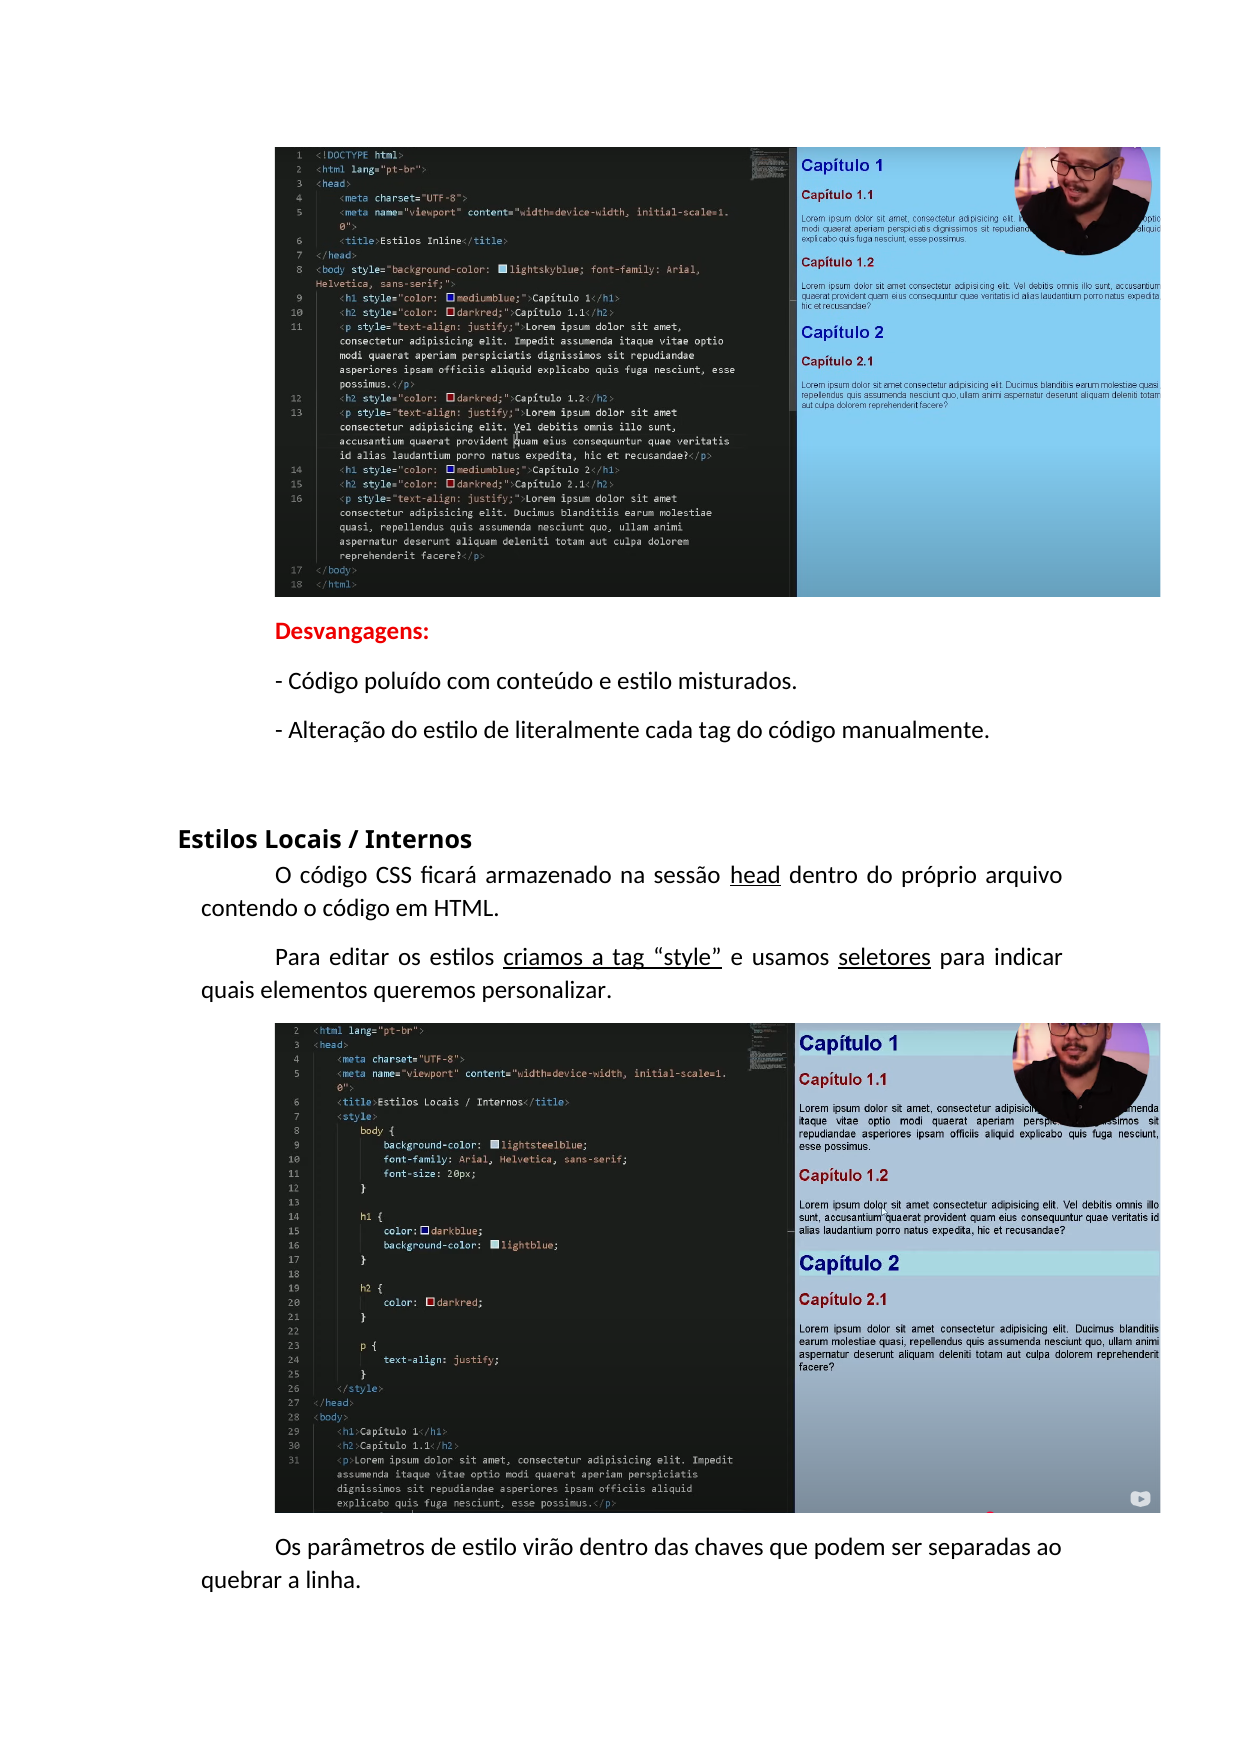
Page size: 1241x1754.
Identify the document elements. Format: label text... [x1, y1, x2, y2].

picture [274, 147, 1161, 597]
text - Alteração do estilo de literalmente cada tag do código manualmente. [201, 714, 1063, 745]
text Os parâmetros de estilo virão dentro das chaves que podem ser separadas ao quebrar a linha. [201, 1532, 1063, 1595]
text O código CSS ficará armazenado na sessão head dentro do próprio arquivo contendo o código em HTML. [201, 859, 1063, 922]
text Desvangagens: [201, 615, 1063, 646]
picture [274, 1023, 1161, 1513]
text - Código poluído com conteúdo e estilo misturados. [201, 665, 1063, 696]
subtitle Estilos Locais / Internos [177, 822, 1063, 856]
text Para editar os estilos criamos a tag “style” e usamos seletores para indicar quais elementos queremos personalizar. [201, 941, 1063, 1005]
